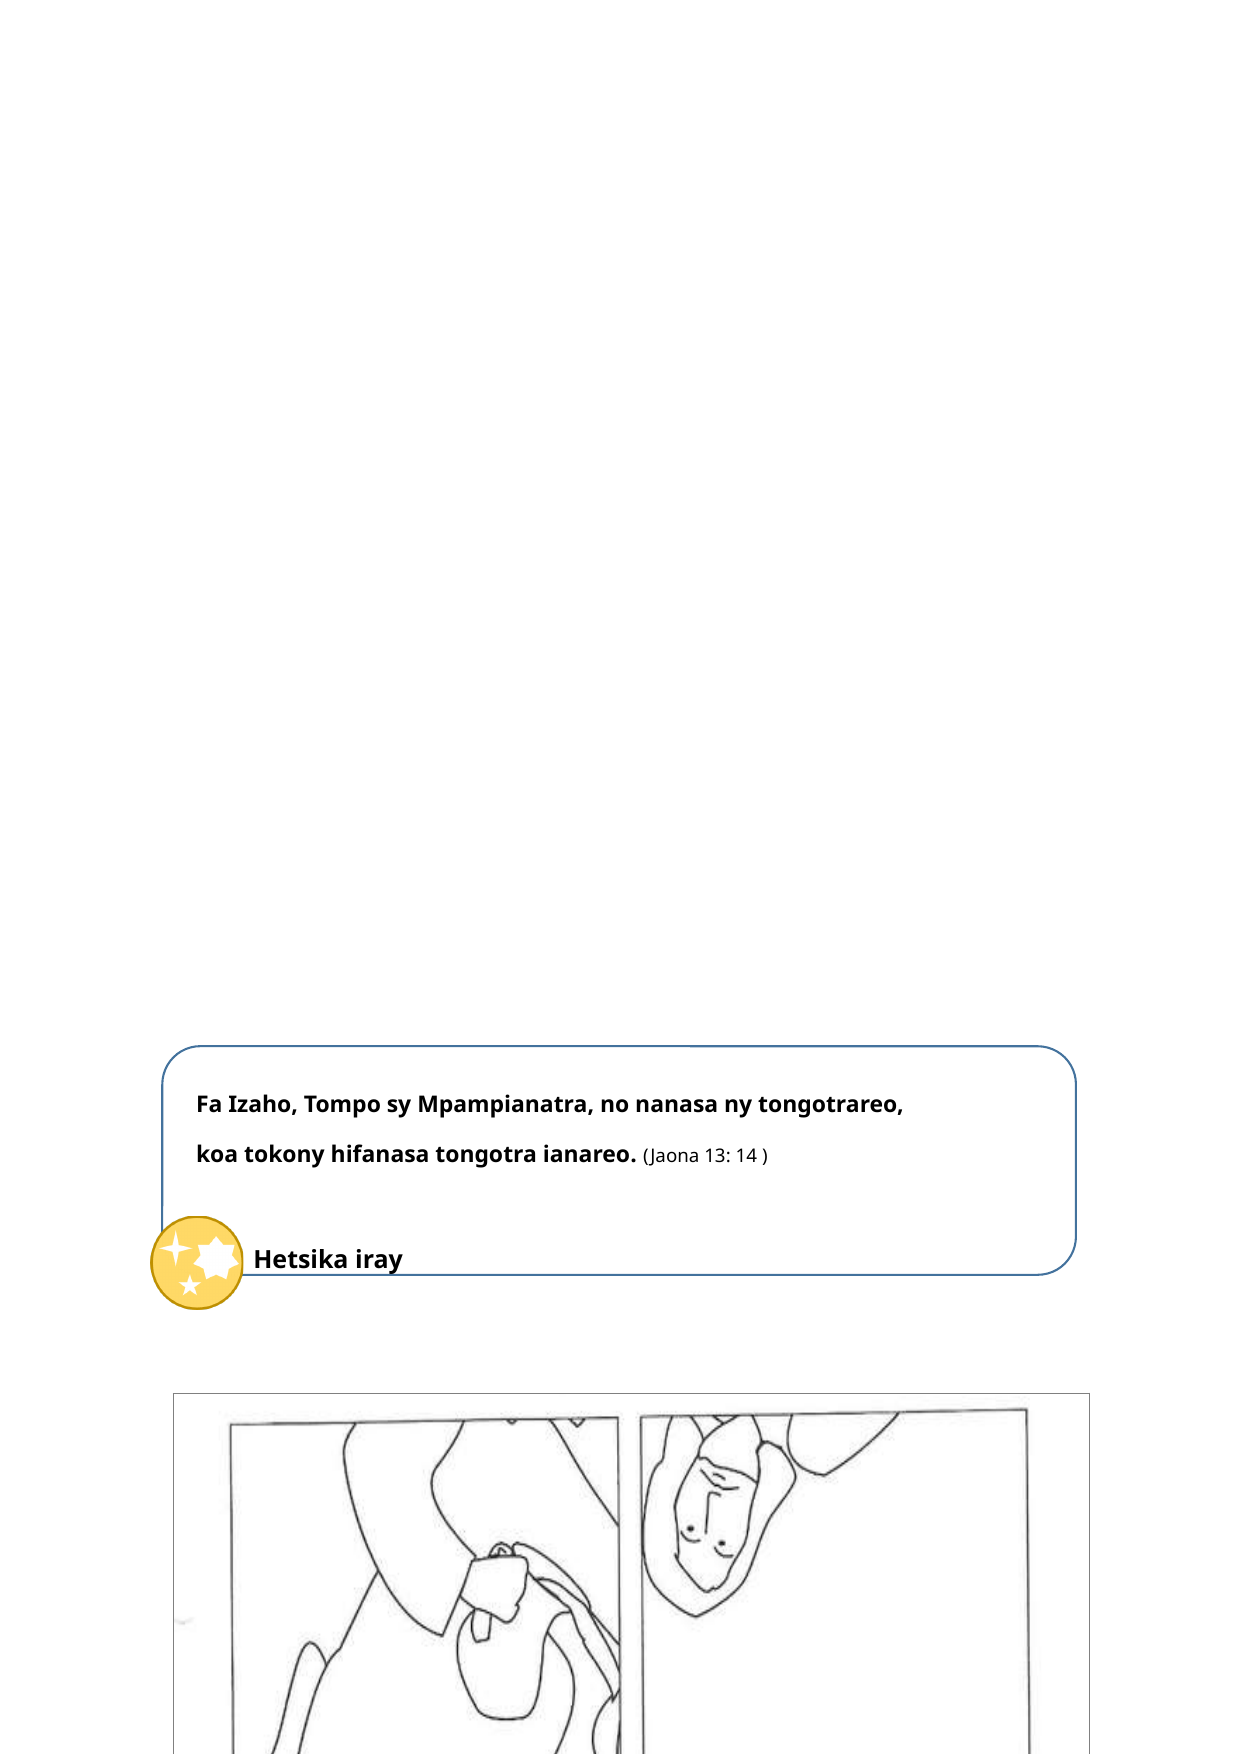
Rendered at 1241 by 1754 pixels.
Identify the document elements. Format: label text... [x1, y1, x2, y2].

text koa tokony hifanasa tongotra ianareo. (Jaona 13: 14 ) [150, 1138, 1090, 1169]
text Fa Izaho, Tompo sy Mpampianatra, no nanasa ny tongotrareo, [150, 1088, 1090, 1119]
text Hetsika iray [244, 1242, 1090, 1276]
picture [150, 1216, 244, 1310]
picture [174, 1394, 1089, 1754]
